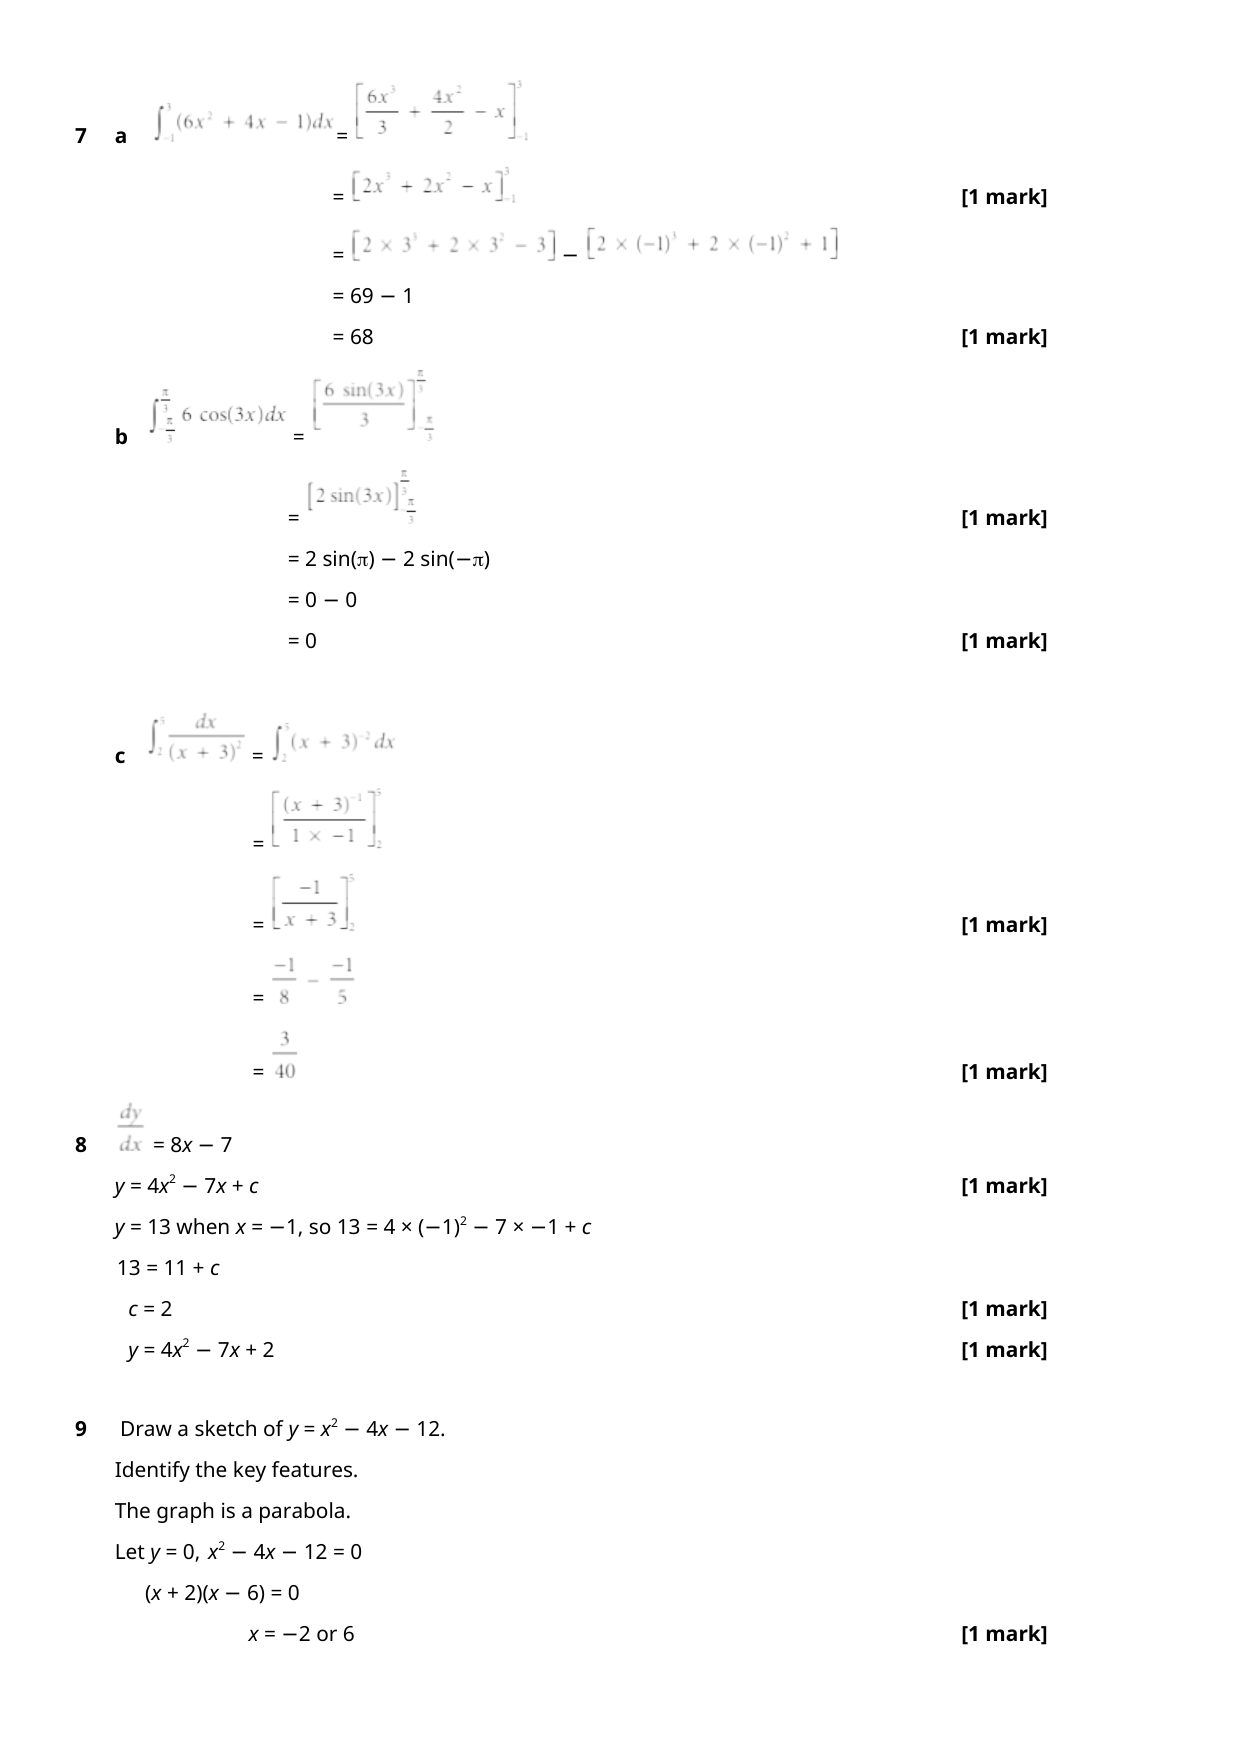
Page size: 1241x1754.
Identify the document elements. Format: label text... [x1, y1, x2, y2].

text 8 = 8x − 7 [75, 1098, 1165, 1158]
text Identify the key features. [114, 1455, 1165, 1484]
text = [1 mark] [252, 870, 1165, 938]
text Let y = 0, x2 − 4x − 12 = 0 [114, 1537, 1165, 1566]
text = [1 mark] [288, 463, 1165, 531]
text = 0 [1 mark] [288, 626, 1165, 654]
text = [252, 951, 1165, 1012]
text = [1 mark] [332, 162, 1165, 211]
text c = [114, 708, 1165, 770]
text b = [114, 363, 1165, 450]
text 9 Draw a sketch of y = x2 − 4x − 12. [75, 1414, 1165, 1443]
text = 0 − 0 [288, 585, 1165, 613]
text y = 13 when x = −1, so 13 = 4 × (−1)2 − 7 × −1 + c [114, 1212, 1165, 1240]
text y = 4x2 − 7x + 2 [1 mark] [128, 1335, 1165, 1363]
text 7 a = [75, 75, 1165, 150]
text = 2 sin() − 2 sin(−) [288, 544, 1165, 572]
text = [1 mark] [252, 1024, 1165, 1085]
text = [252, 782, 1165, 857]
text y = 4x2 − 7x + c [1 mark] [114, 1171, 1165, 1199]
text The graph is a parabola. [114, 1496, 1165, 1524]
text 13 = 11 + c [114, 1253, 1165, 1281]
text = 69 − 1 [332, 281, 1165, 309]
text = − [332, 223, 1165, 268]
text c = 2 [1 mark] [128, 1294, 1165, 1322]
text = 68 [1 mark] [332, 322, 1165, 350]
text x = −2 or 6 [1 mark] [145, 1619, 1165, 1647]
text (x + 2)(x − 6) = 0 [114, 1578, 1165, 1606]
